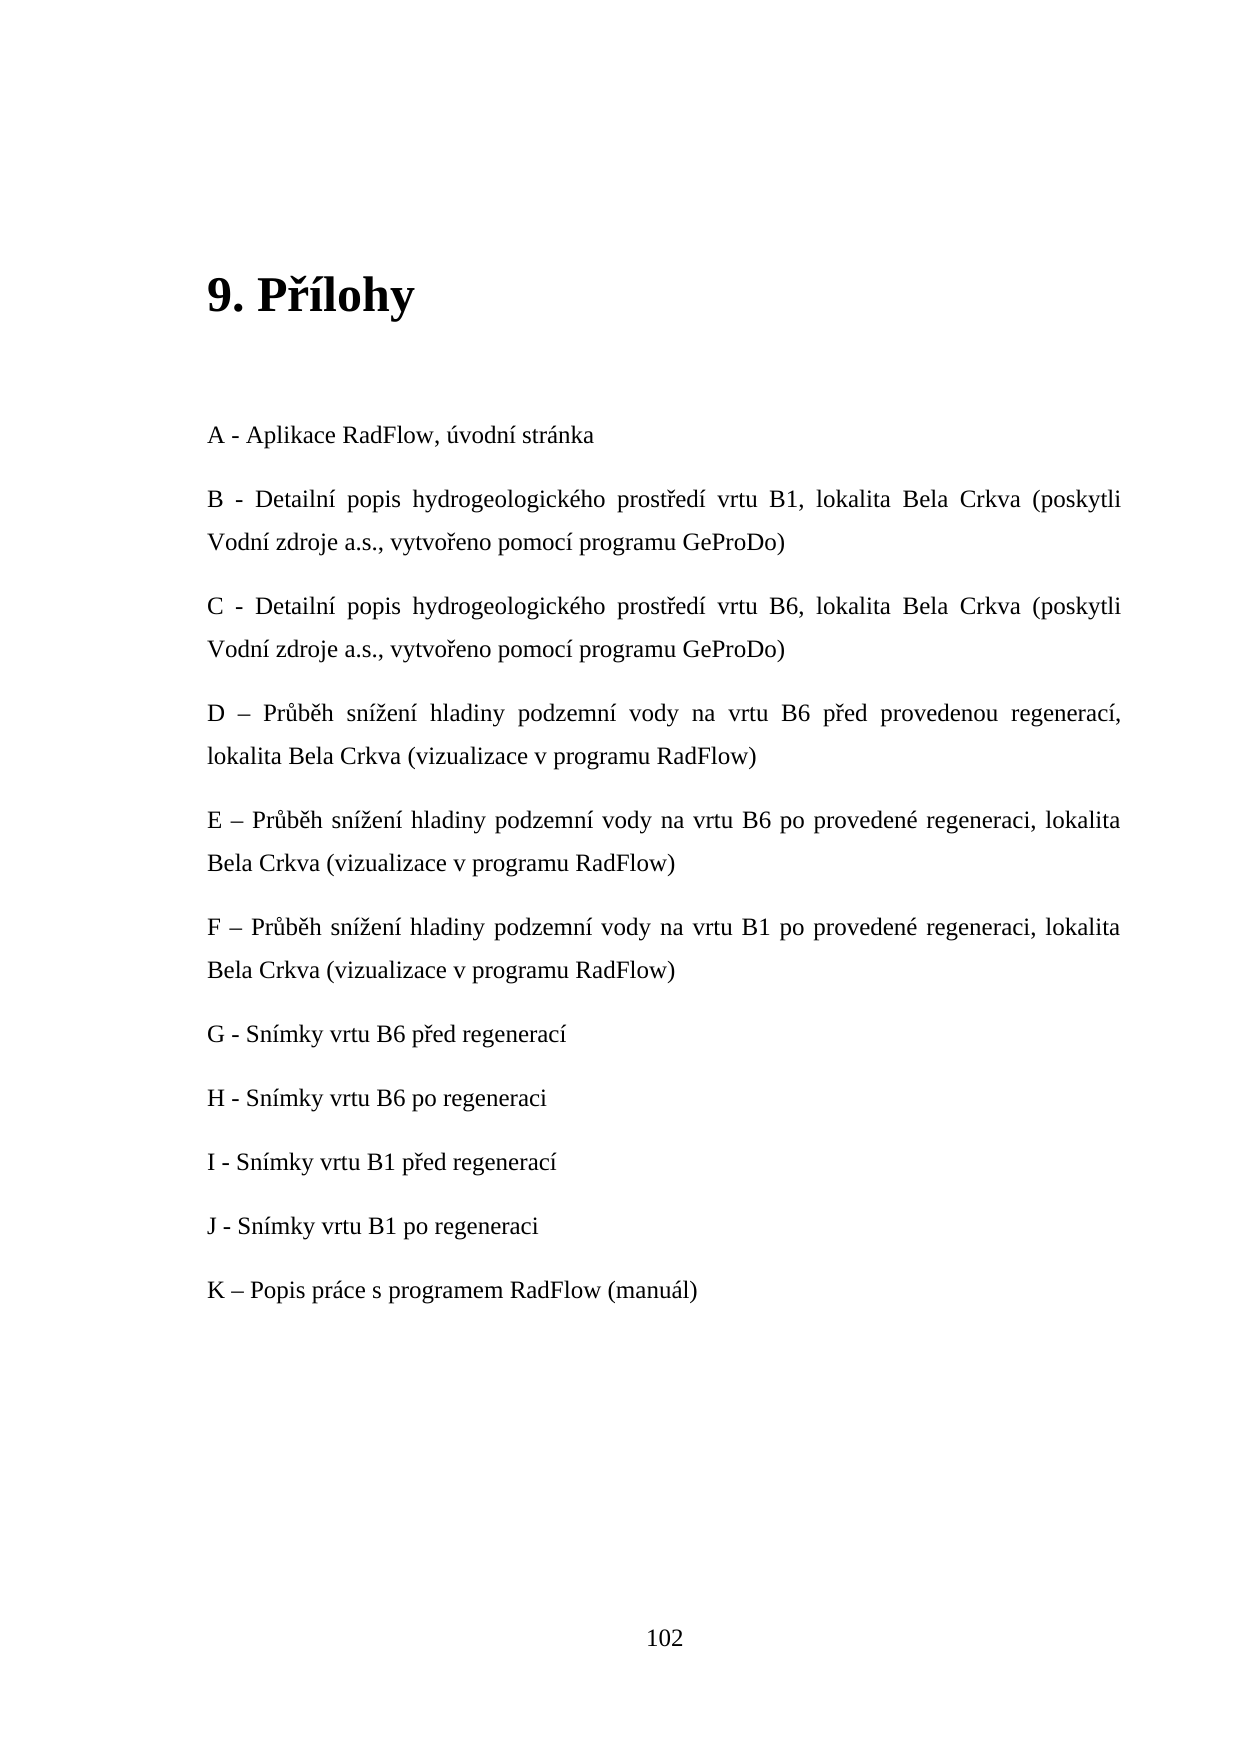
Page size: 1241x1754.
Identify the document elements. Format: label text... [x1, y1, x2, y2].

text H - Snímky vrtu B6 po regeneraci [207, 1083, 1122, 1112]
subtitle 9. Přílohy [207, 265, 1122, 322]
text G - Snímky vrtu B6 před regenerací [207, 1019, 1122, 1048]
text C - Detailní popis hydrogeologického prostředí vrtu B6, lokalita Bela Crkva (poskytli Vodní zdroje a.s., vytvořeno pomocí programu GeProDo) [207, 591, 1122, 663]
text D – Průběh snížení hladiny podzemní vody na vrtu B6 před provedenou regenerací, lokalita Bela Crkva (vizualizace v programu RadFlow) [207, 698, 1122, 770]
text E – Průběh snížení hladiny podzemní vody na vrtu B6 po provedené regeneraci, lokalita Bela Crkva (vizualizace v programu RadFlow) [207, 805, 1122, 877]
text I - Snímky vrtu B1 před regenerací [207, 1147, 1122, 1176]
text B - Detailní popis hydrogeologického prostředí vrtu B1, lokalita Bela Crkva (poskytli Vodní zdroje a.s., vytvořeno pomocí programu GeProDo) [207, 484, 1122, 556]
text F – Průběh snížení hladiny podzemní vody na vrtu B1 po provedené regeneraci, lokalita Bela Crkva (vizualizace v programu RadFlow) [207, 912, 1122, 984]
text A - Aplikace RadFlow, úvodní stránka [207, 420, 1122, 448]
text K – Popis práce s programem RadFlow (manuál) [207, 1275, 1122, 1304]
text J - Snímky vrtu B1 po regeneraci [207, 1211, 1122, 1240]
